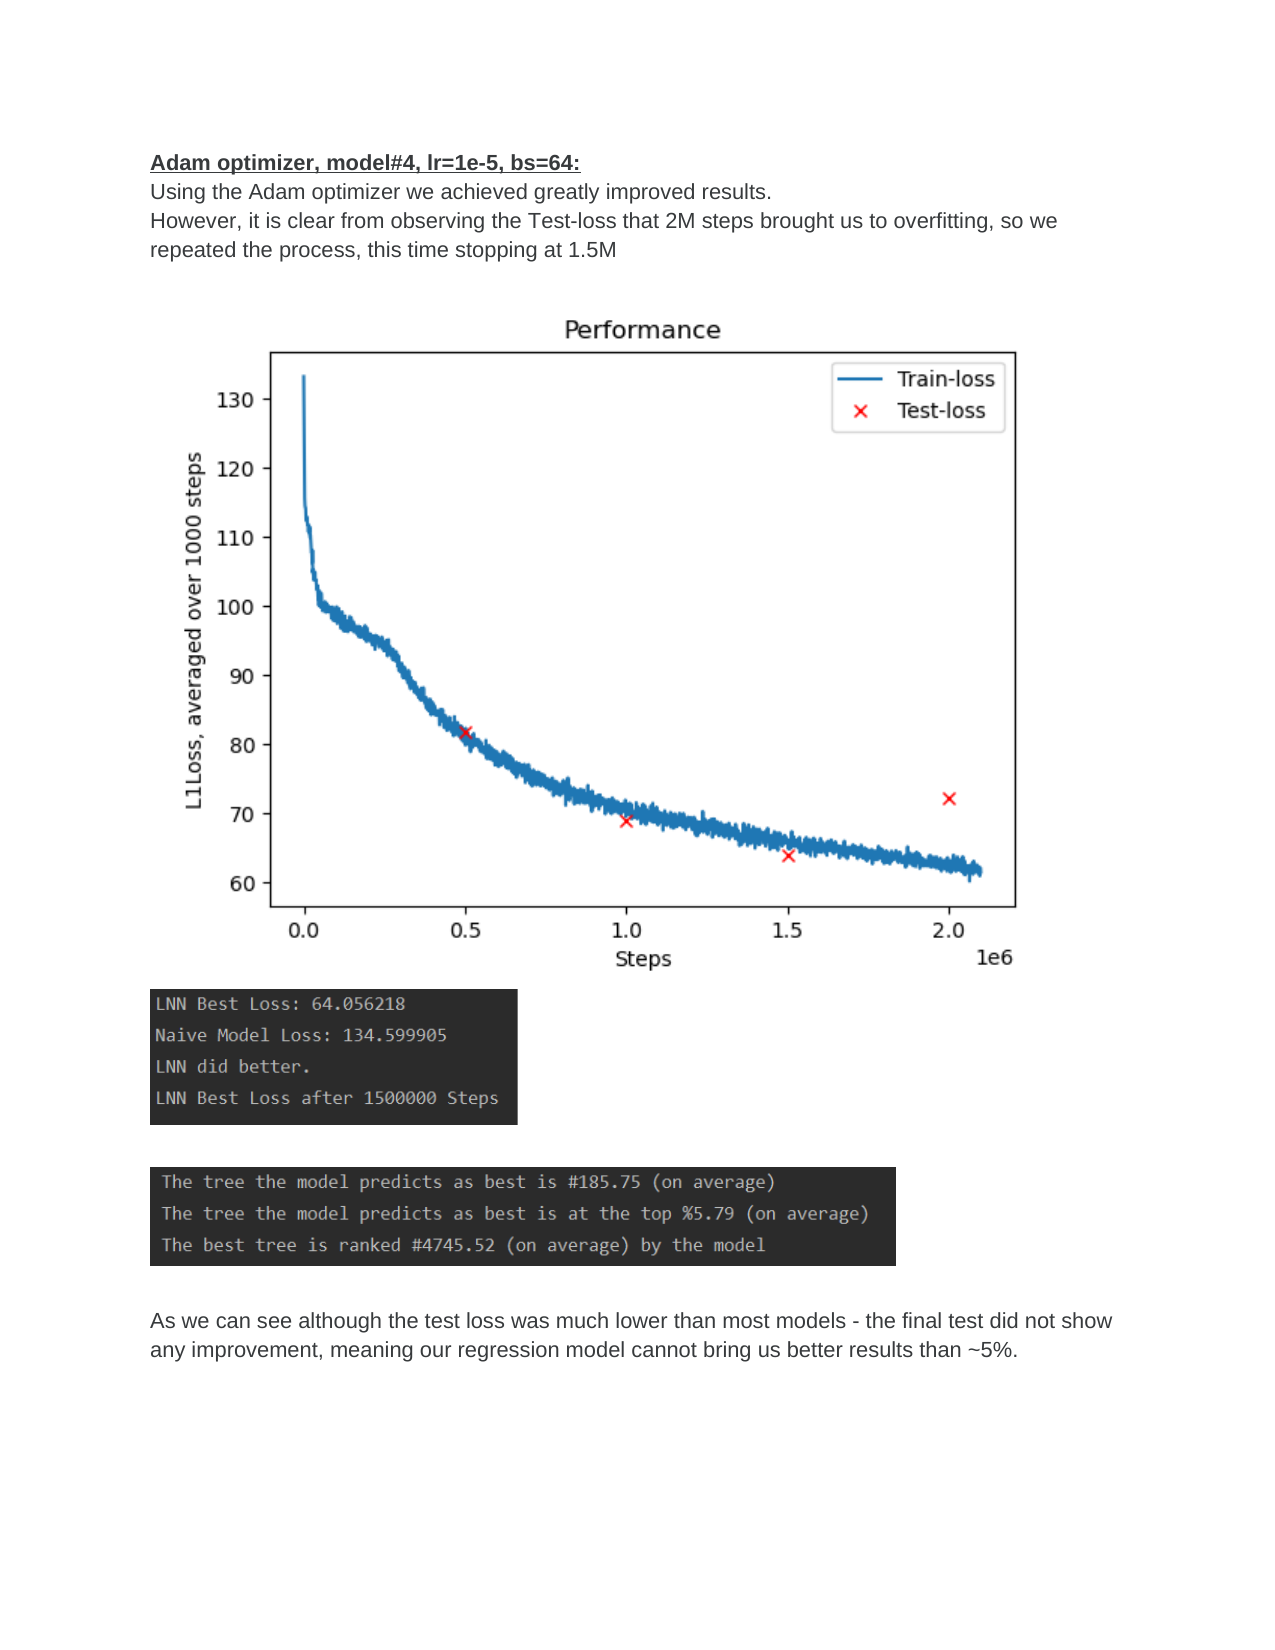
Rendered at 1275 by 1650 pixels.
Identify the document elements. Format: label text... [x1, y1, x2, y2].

text However, it is clear from observing the Test-loss that 2M steps brought us to overfitting, so we repeated the process, this time stopping at 1.5M [150, 208, 1125, 262]
text Using the Adam optimizer we achieved greatly improved results. [150, 179, 1125, 204]
text Adam optimizer, model#4, lr=1e-5, bs=64: [150, 150, 1125, 175]
picture [150, 1167, 896, 1266]
picture [150, 265, 1111, 986]
picture [150, 989, 518, 1125]
text As we can see although the test loss was much lower than most models - the final test did not show any improvement, meaning our regression model cannot bring us better results than ~5%. [150, 1308, 1125, 1362]
